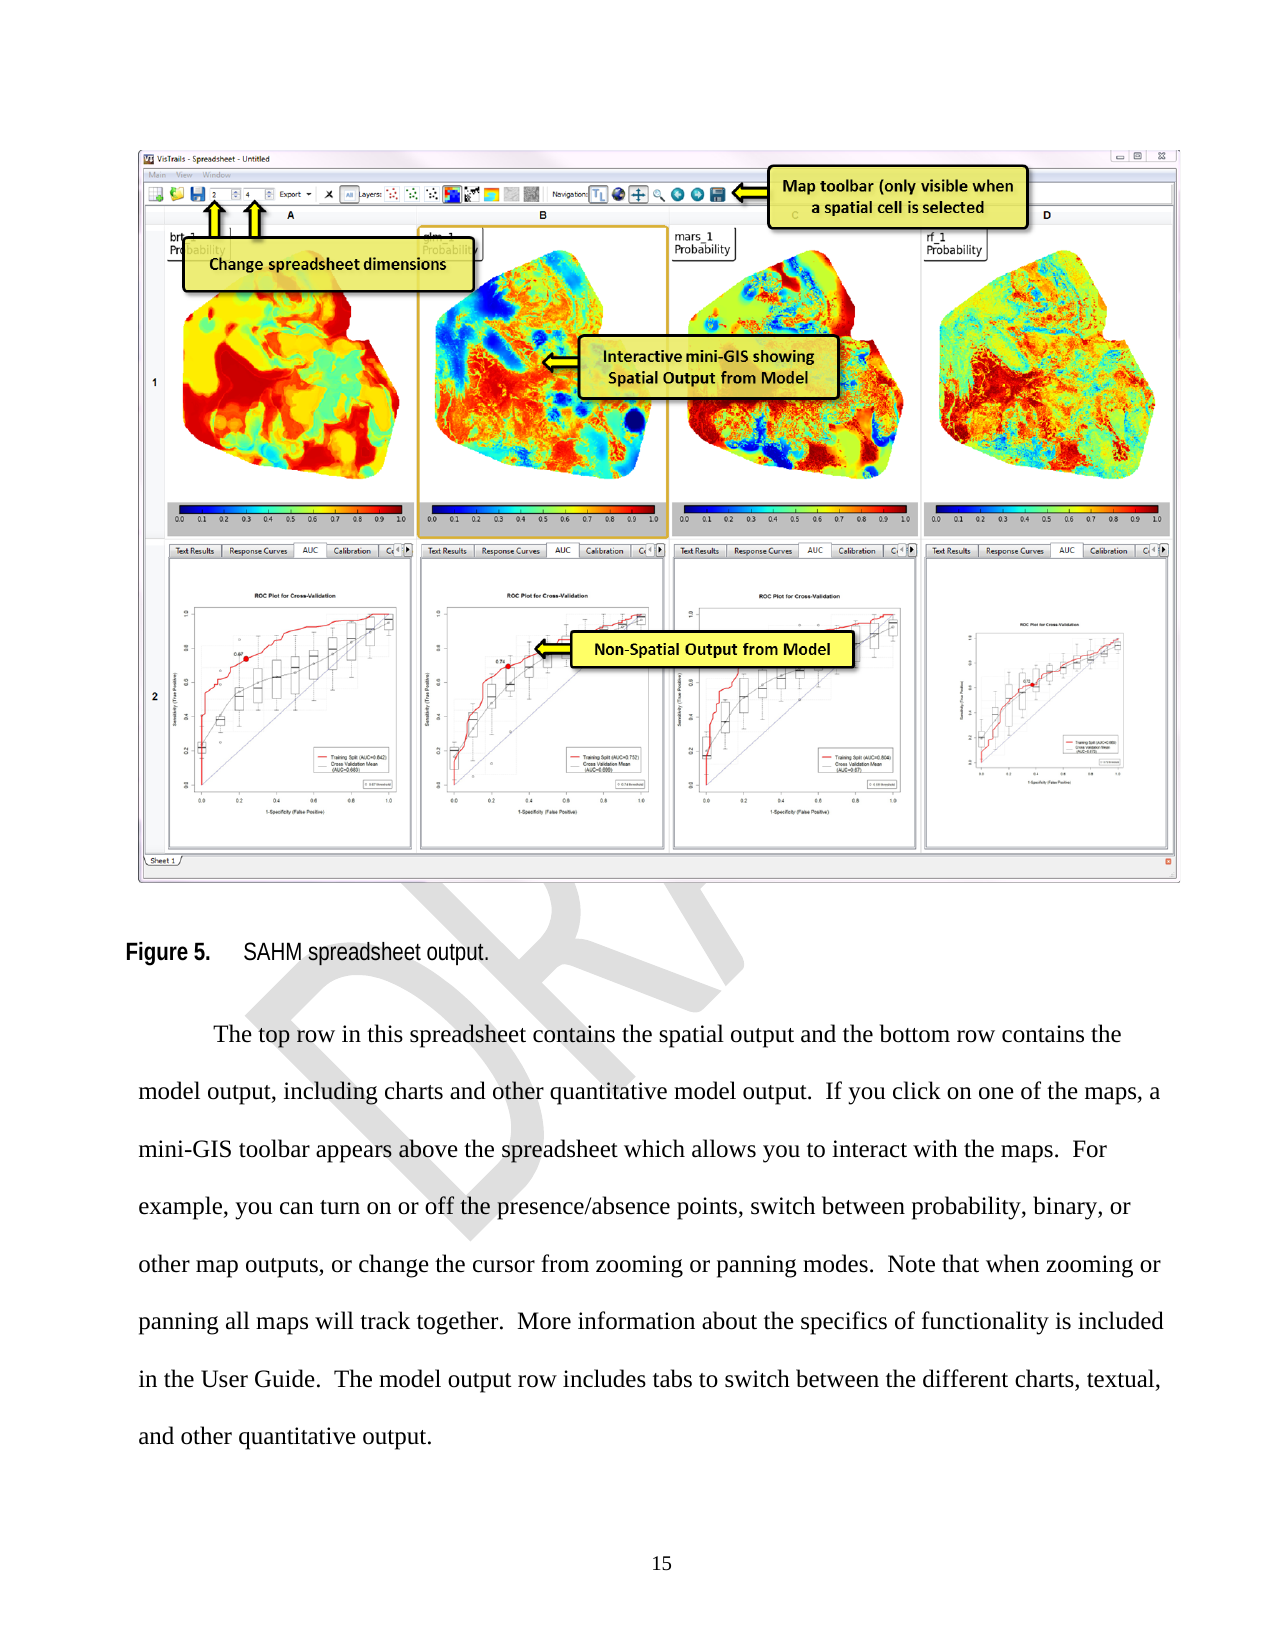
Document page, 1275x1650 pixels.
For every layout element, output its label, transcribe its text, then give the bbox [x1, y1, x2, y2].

text The top row in this spreadsheet contains the spatial output and the bottom row contains the model output, including charts and other quantitative model output. If you click on one of the maps, a mini-GIS toolbar appears above the spreadsheet which allows you to interact with the maps. For example, you can turn on or off the presence/absence points, switch between probability, binary, or other map outputs, or change the cursor from zooming or panning modes. Note that when zooming or panning all maps will track together. More information about the specifics of functionality is included in the User Guide. The model output row includes tabs to switch between the different charts, textual, and other quantitative output. [138, 1019, 1185, 1450]
text SAHM spreadsheet output. [168, 936, 1185, 965]
picture [138, 150, 1181, 883]
